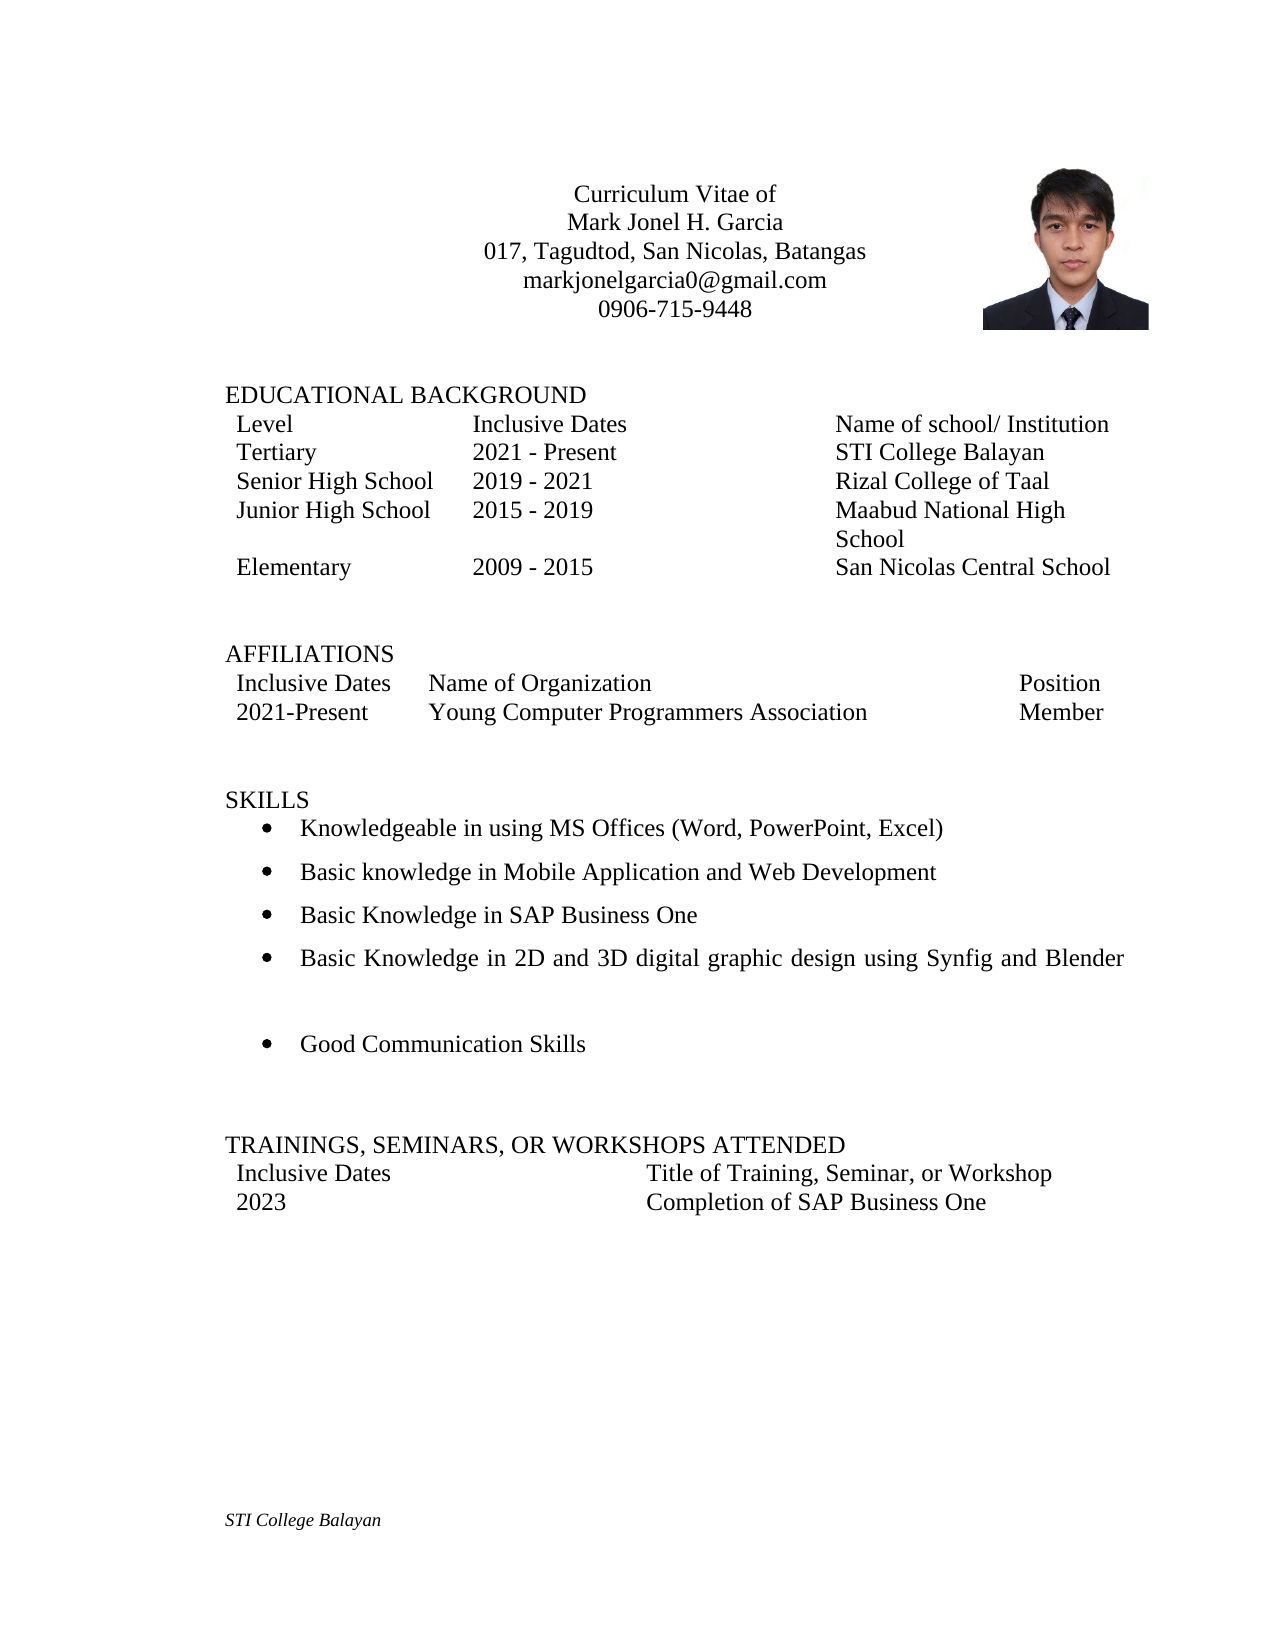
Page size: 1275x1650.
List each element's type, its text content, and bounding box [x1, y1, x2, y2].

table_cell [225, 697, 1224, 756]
list Knowledgeable in using MS Offices (Word, PowerPoint, Excel) [262, 813, 1125, 842]
text Curriculum Vitae of [225, 179, 1125, 207]
text 017, Tagudtod, San Nicolas, Batangas [225, 236, 1125, 265]
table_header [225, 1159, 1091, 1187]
list Good Communication Skills [262, 1029, 1125, 1058]
text AFFILIATIONS [225, 639, 1123, 667]
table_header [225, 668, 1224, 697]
list Basic Knowledge in 2D and 3D digital graphic design using Synfig and Blender [262, 943, 1125, 1015]
text EDUCATIONAL BACKGROUND [225, 380, 1125, 409]
text SKILLS [225, 756, 1123, 813]
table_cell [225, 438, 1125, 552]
picture [983, 164, 1149, 330]
text TRAININGS, SEMINARS, OR WORKSHOPS ATTENDED [225, 1130, 1123, 1158]
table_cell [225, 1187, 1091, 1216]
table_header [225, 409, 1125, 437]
text Mark Jonel H. Garcia [225, 207, 1125, 236]
list Basic Knowledge in SAP Business One [262, 900, 1125, 928]
text 0906-715-9448 [225, 294, 1125, 322]
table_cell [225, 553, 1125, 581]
text markjonelgarcia0@gmail.com [225, 265, 1125, 294]
list Basic knowledge in Mobile Application and Web Development [262, 857, 1125, 885]
